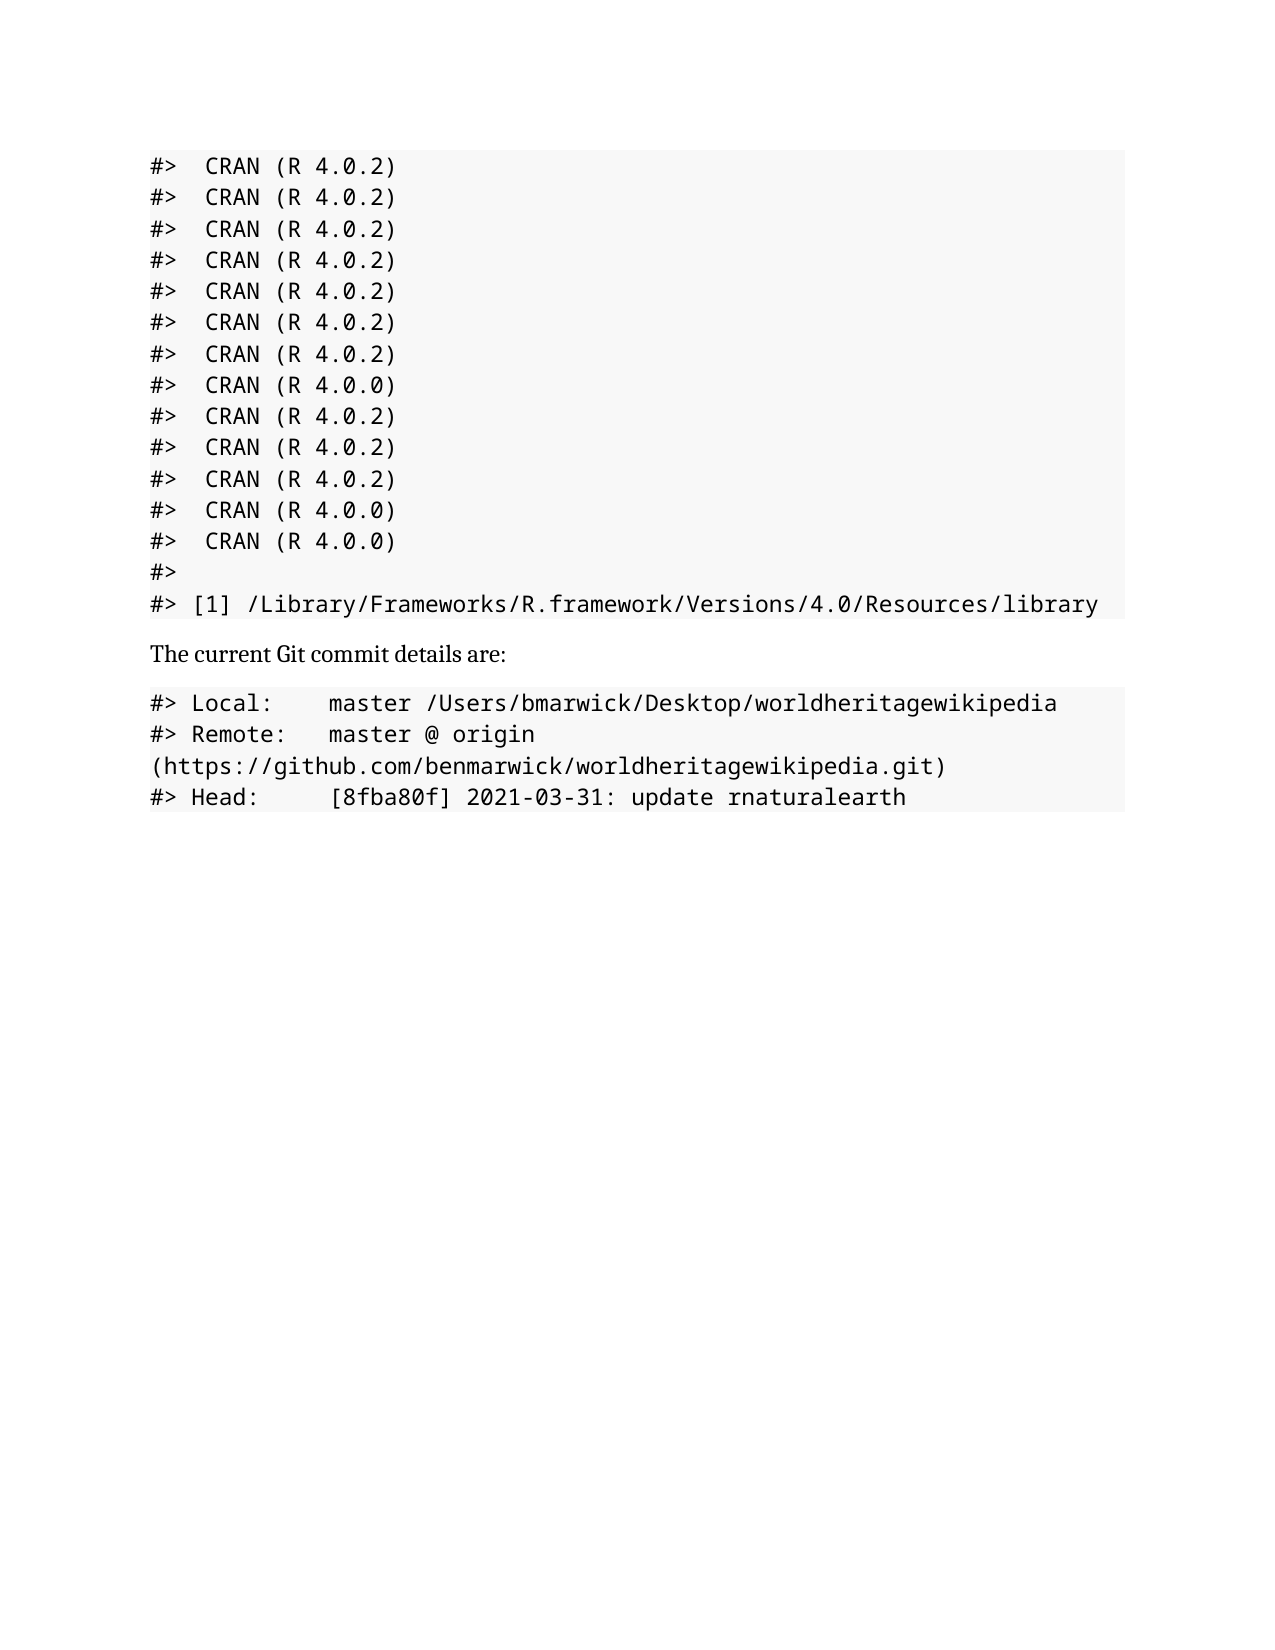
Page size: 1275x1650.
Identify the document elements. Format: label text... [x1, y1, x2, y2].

text The current Git commit details are: [150, 639, 1125, 668]
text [150, 150, 1125, 619]
text #> Local: master /Users/bmarwick/Desktop/worldheritagewikipedia #> Remote: master @ origin (https://github.com/benmarwick/worldheritagewikipedia.git) #> Head: [8fba80f] 2021-03-31: update rnaturalearth [150, 687, 1125, 812]
